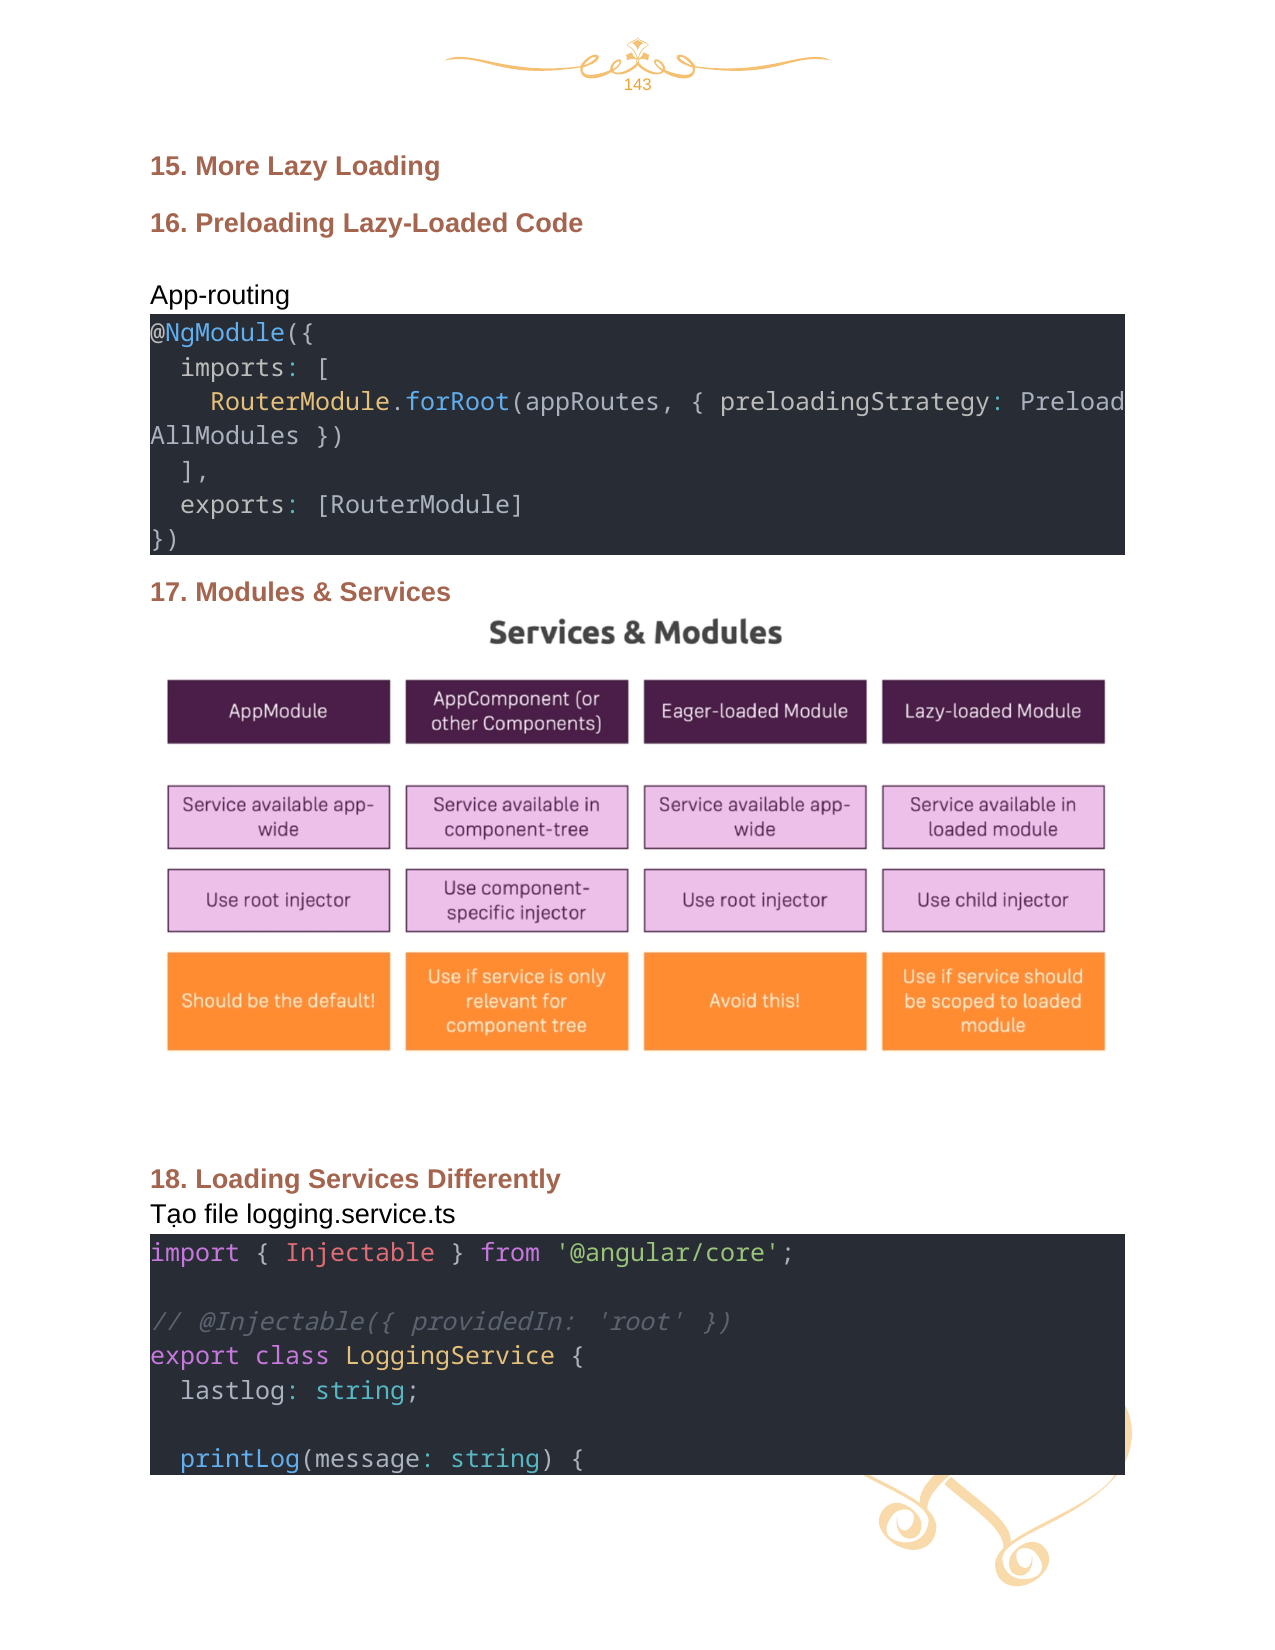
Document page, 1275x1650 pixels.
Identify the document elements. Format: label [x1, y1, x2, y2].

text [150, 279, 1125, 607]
picture [150, 612, 1125, 1066]
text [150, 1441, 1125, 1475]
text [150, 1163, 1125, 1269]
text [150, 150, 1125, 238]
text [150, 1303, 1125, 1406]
